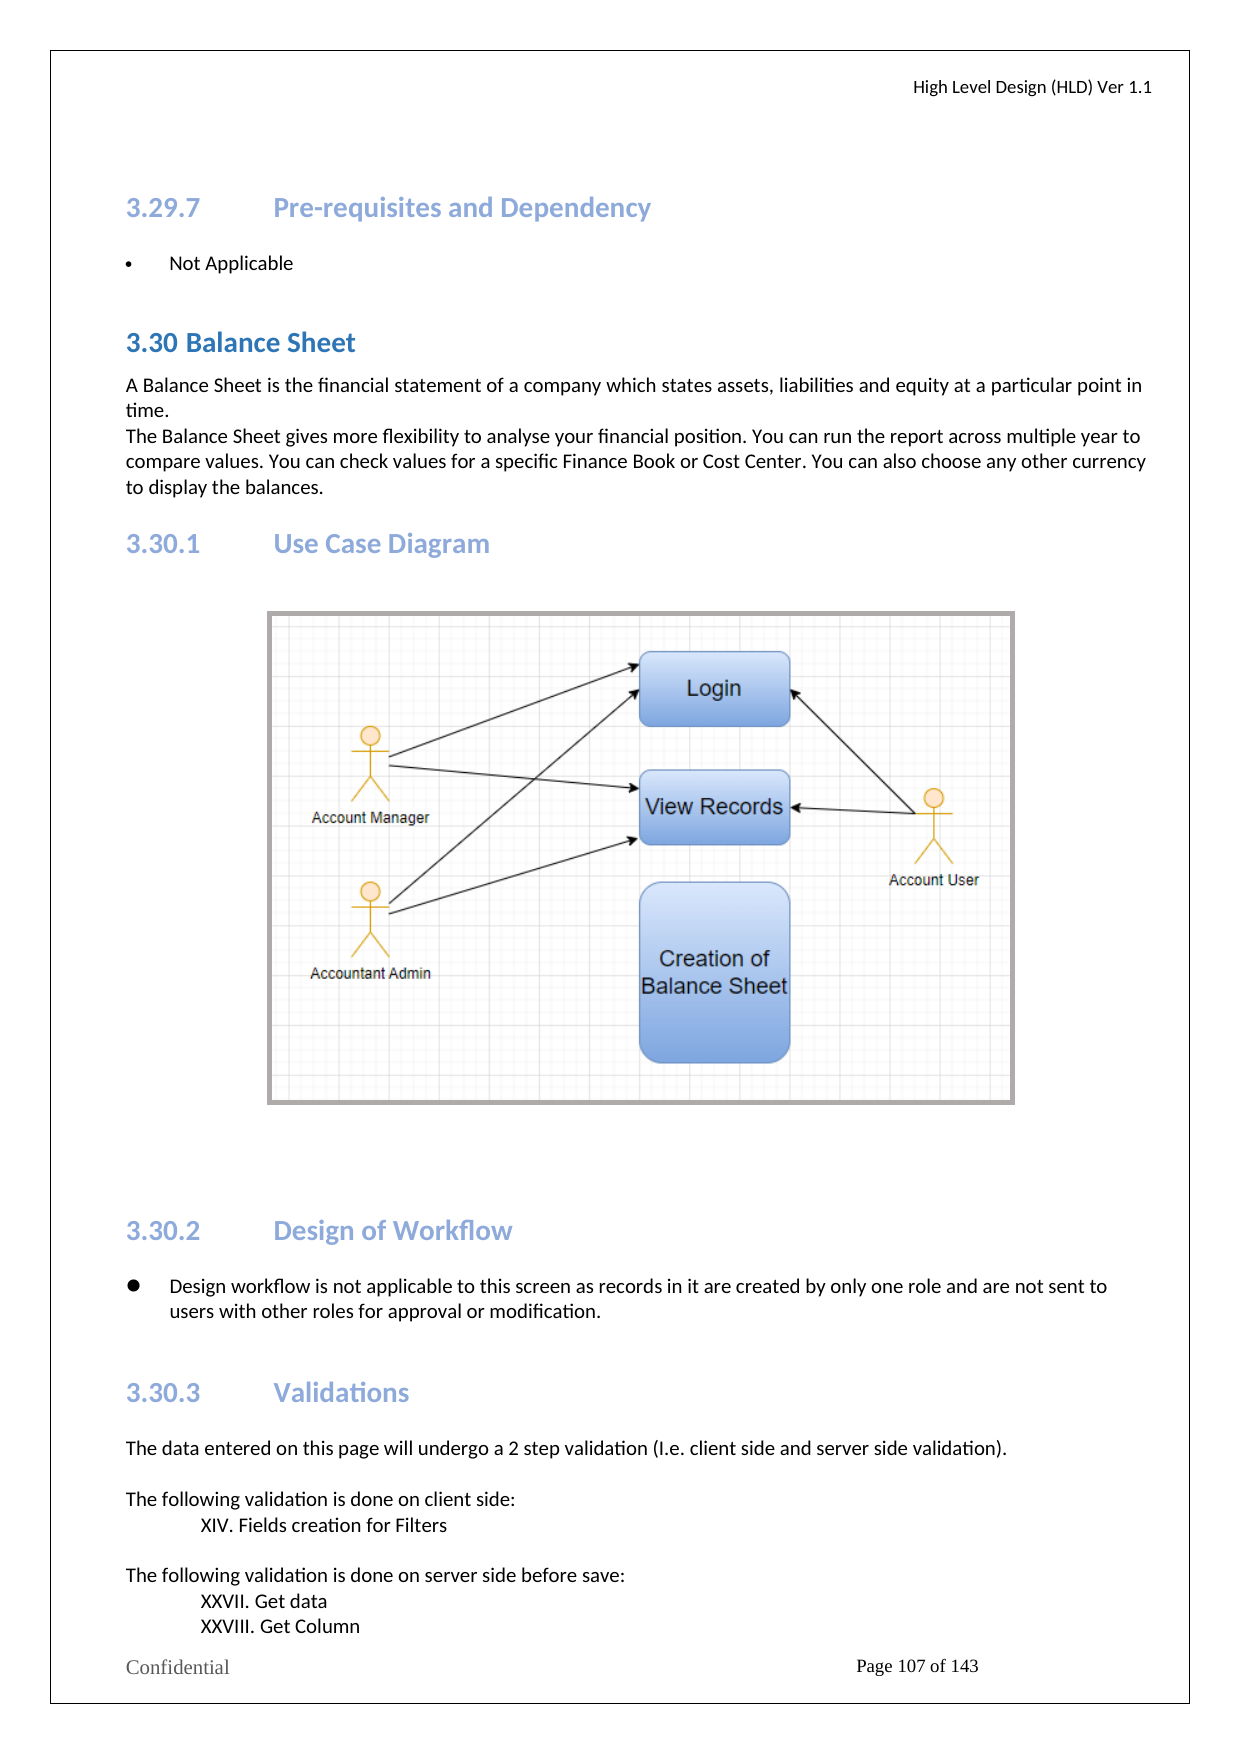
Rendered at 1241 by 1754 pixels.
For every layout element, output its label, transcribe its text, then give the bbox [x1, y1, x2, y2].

list The data entered on this page will undergo a 2 step validation (I.e. client side and server side validation). [126, 1436, 1156, 1461]
subtitle Use Case Diagram [126, 525, 1156, 560]
list Get Column [126, 1613, 1156, 1639]
subtitle Pre-requisites and Dependency [126, 189, 1156, 225]
list Get data [126, 1588, 1156, 1613]
subtitle Validations [126, 1374, 1156, 1410]
text A Balance Sheet is the financial statement of a company which states assets, liabilities and equity at a particular point in time. [126, 372, 1145, 423]
subtitle Balance Sheet [126, 324, 1156, 360]
list The following validation is done on client side: [126, 1486, 1156, 1512]
text The Balance Sheet gives more flexibility to analyse your financial position. You can run the report across multiple year to compare values. You can check values for a specific Finance Book or Cost Center. You can also choose any other currency to display the balances. [126, 423, 1156, 499]
list The following validation is done on server side before save: [126, 1563, 1156, 1588]
list Design workflow is not applicable to this screen as records in it are created by only one role and are not sent to users with other roles for approval or modification. [126, 1273, 1156, 1324]
picture [272, 616, 1010, 1100]
list Fields creation for Filters [126, 1512, 1156, 1537]
subtitle Design of Workflow [126, 1212, 1156, 1247]
list Not Applicable [126, 251, 1156, 276]
